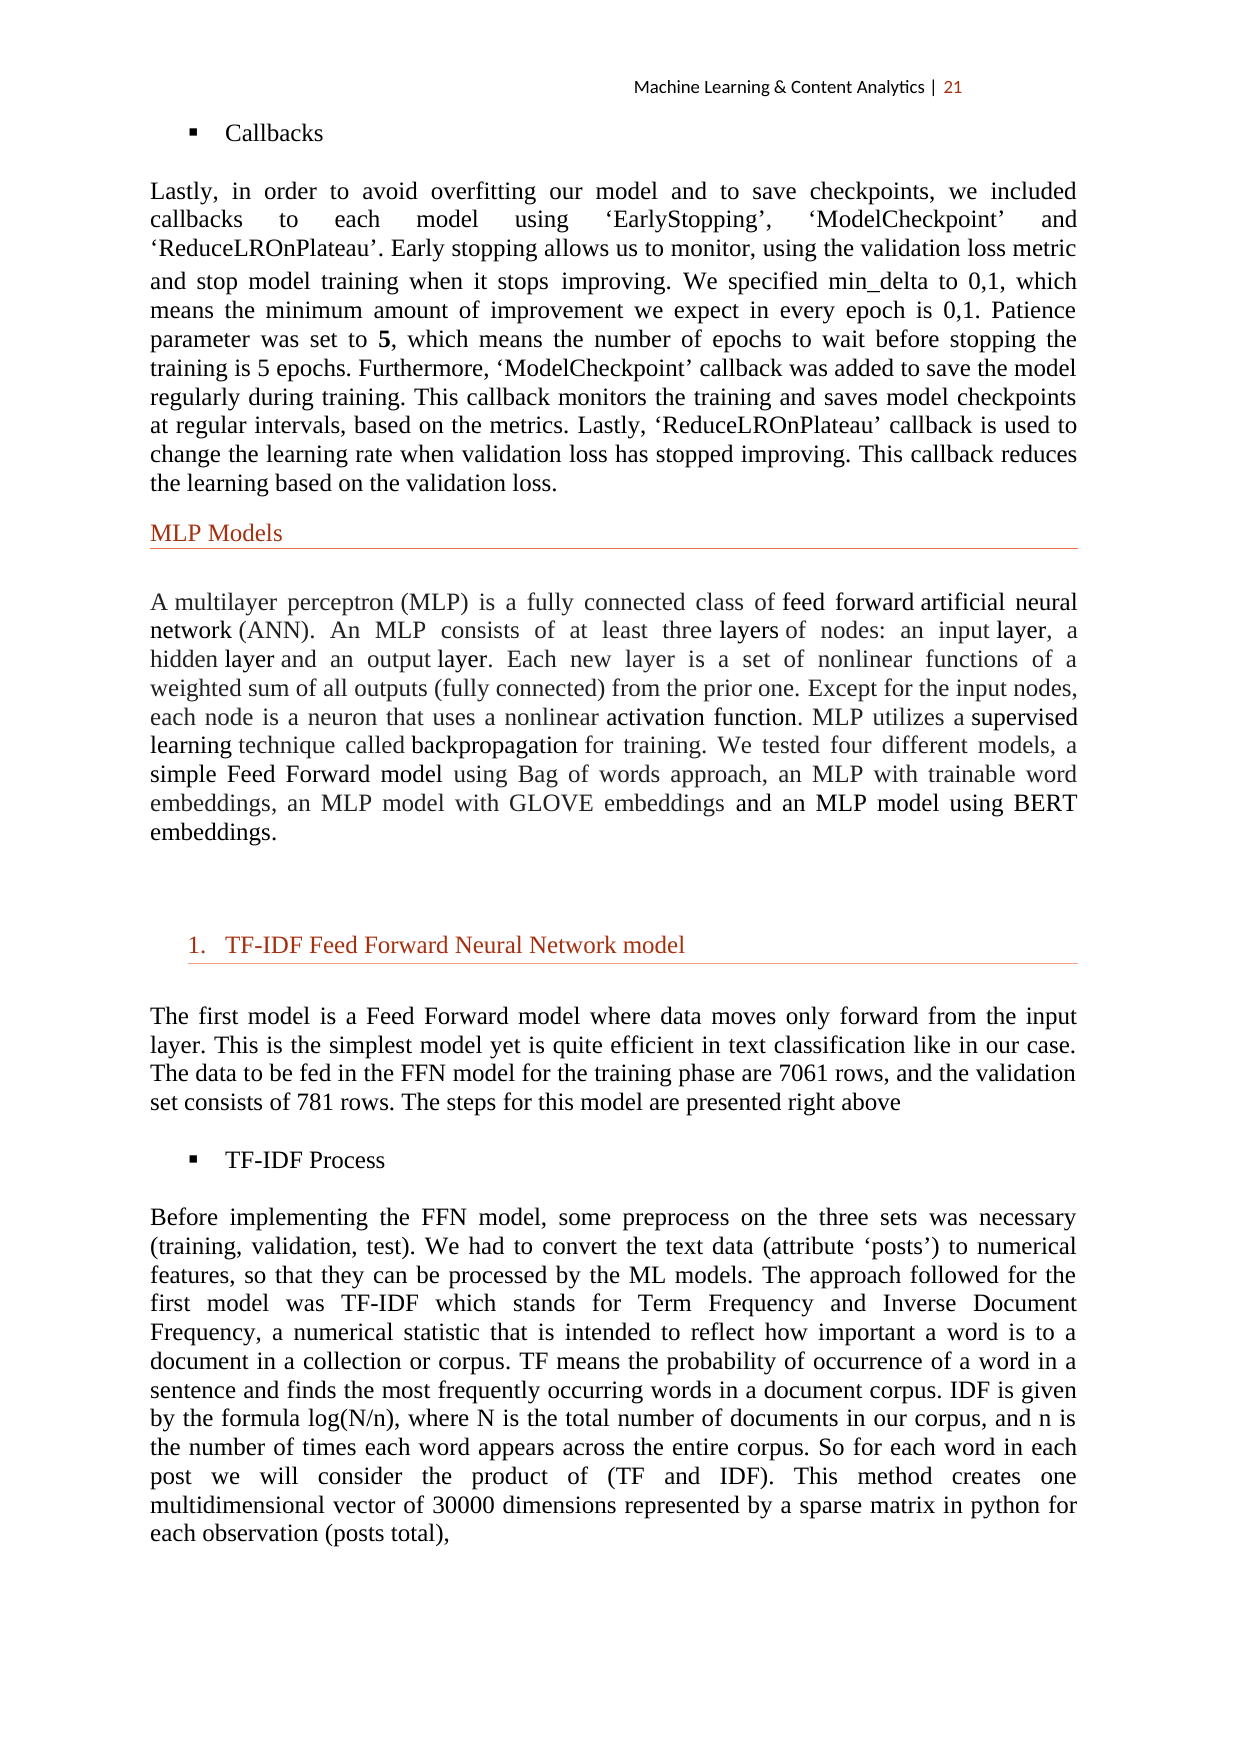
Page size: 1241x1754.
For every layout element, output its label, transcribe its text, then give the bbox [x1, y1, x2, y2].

list Callbacks [187, 118, 1078, 147]
subtitle TF-IDF Feed Forward Neural Network model [187, 930, 1078, 964]
text Lastly, in order to avoid overfitting our model and to save checkpoints, we included callbacks to each model using ‘EarlyStopping’, ‘ModelCheckpoint’ and ‘ReduceLROnPlateau’. Early stopping allows us to monitor, using the validation loss metric and stop model training when it stops improving. We specified min_delta to 0,1, which means the minimum amount of improvement we expect in every epoch is 0,1. Patience parameter was set to 5, which means the number of epochs to wait before stopping the training is 5 epochs. Furthermore, ‘ModelCheckpoint’ callback was added to save the model regularly during training. This callback monitors the training and saves model checkpoints at regular intervals, based on the metrics. Lastly, ‘ReduceLROnPlateau’ callback is used to change the learning rate when validation loss has stopped improving. This callback reduces the learning based on the validation loss. [150, 176, 1078, 266]
text Before implementing the FFN model, some preprocess on the three sets was necessary (training, validation, test). We had to convert the text data (attribute ‘posts’) to numerical features, so that they can be processed by the ML models. The approach followed for the first model was TF-IDF which stands for Term Frequency and Inverse Document Frequency, a numerical statistic that is intended to reflect how important a word is to a document in a collection or corpus. TF means the probability of occurrence of a word in a sentence and finds the most frequently occurring words in a document corpus. IDF is given by the formula log(N/n), where N is the total number of documents in our corpus, and n is the number of times each word appears across the entire corpus. So for each word in each post we will consider the product of (TF and IDF). This method creates one multidimensional vector of 30000 dimensions represented by a sparse matrix in python for each observation (posts total), [150, 1202, 1078, 1547]
list TF-IDF Process [187, 1145, 1078, 1173]
subtitle MLP Models [150, 518, 1078, 548]
text Lastly, in order to avoid overfitting our model and to save checkpoints, we included callbacks to each model using ‘EarlyStopping’, ‘ModelCheckpoint’ and ‘ReduceLROnPlateau’. Early stopping allows us to monitor, using the validation loss metric and stop model training when it stops improving. We specified min_delta to 0,1, which means the minimum amount of improvement we expect in every epoch is 0,1. Patience parameter was set to 5, which means the number of epochs to wait before stopping the training is 5 epochs. Furthermore, ‘ModelCheckpoint’ callback was added to save the model regularly during training. This callback monitors the training and saves model checkpoints at regular intervals, based on the metrics. Lastly, ‘ReduceLROnPlateau’ callback is used to change the learning rate when validation loss has stopped improving. This callback reduces the learning based on the validation loss. [150, 411, 1078, 497]
text A multilayer perceptron (MLP) is a fully connected class of feed forward artificial neural network (ANN). An MLP consists of at least three layers of nodes: an input layer, a hidden layer and an output layer. Each new layer is a set of nonlinear functions of a weighted sum of all outputs (fully connected) from the prior one. Except for the input nodes, each node is a neuron that uses a nonlinear activation function. MLP utilizes a supervised learning technique called backpropagation for training. We tested four different models, a simple Feed Forward model using Bag of words approach, an MLP with trainable word embeddings, an MLP model with GLOVE embeddings and an MLP model using BERT embeddings. [150, 587, 1078, 845]
text The first model is a Feed Forward model where data moves only forward from the input layer. This is the simplest model yet is quite efficient in text classification like in our case. The data to be fed in the FFN model for the training phase are 7061 rows, and the validation set consists of 781 rows. The steps for this model are presented right above [150, 1001, 1078, 1116]
